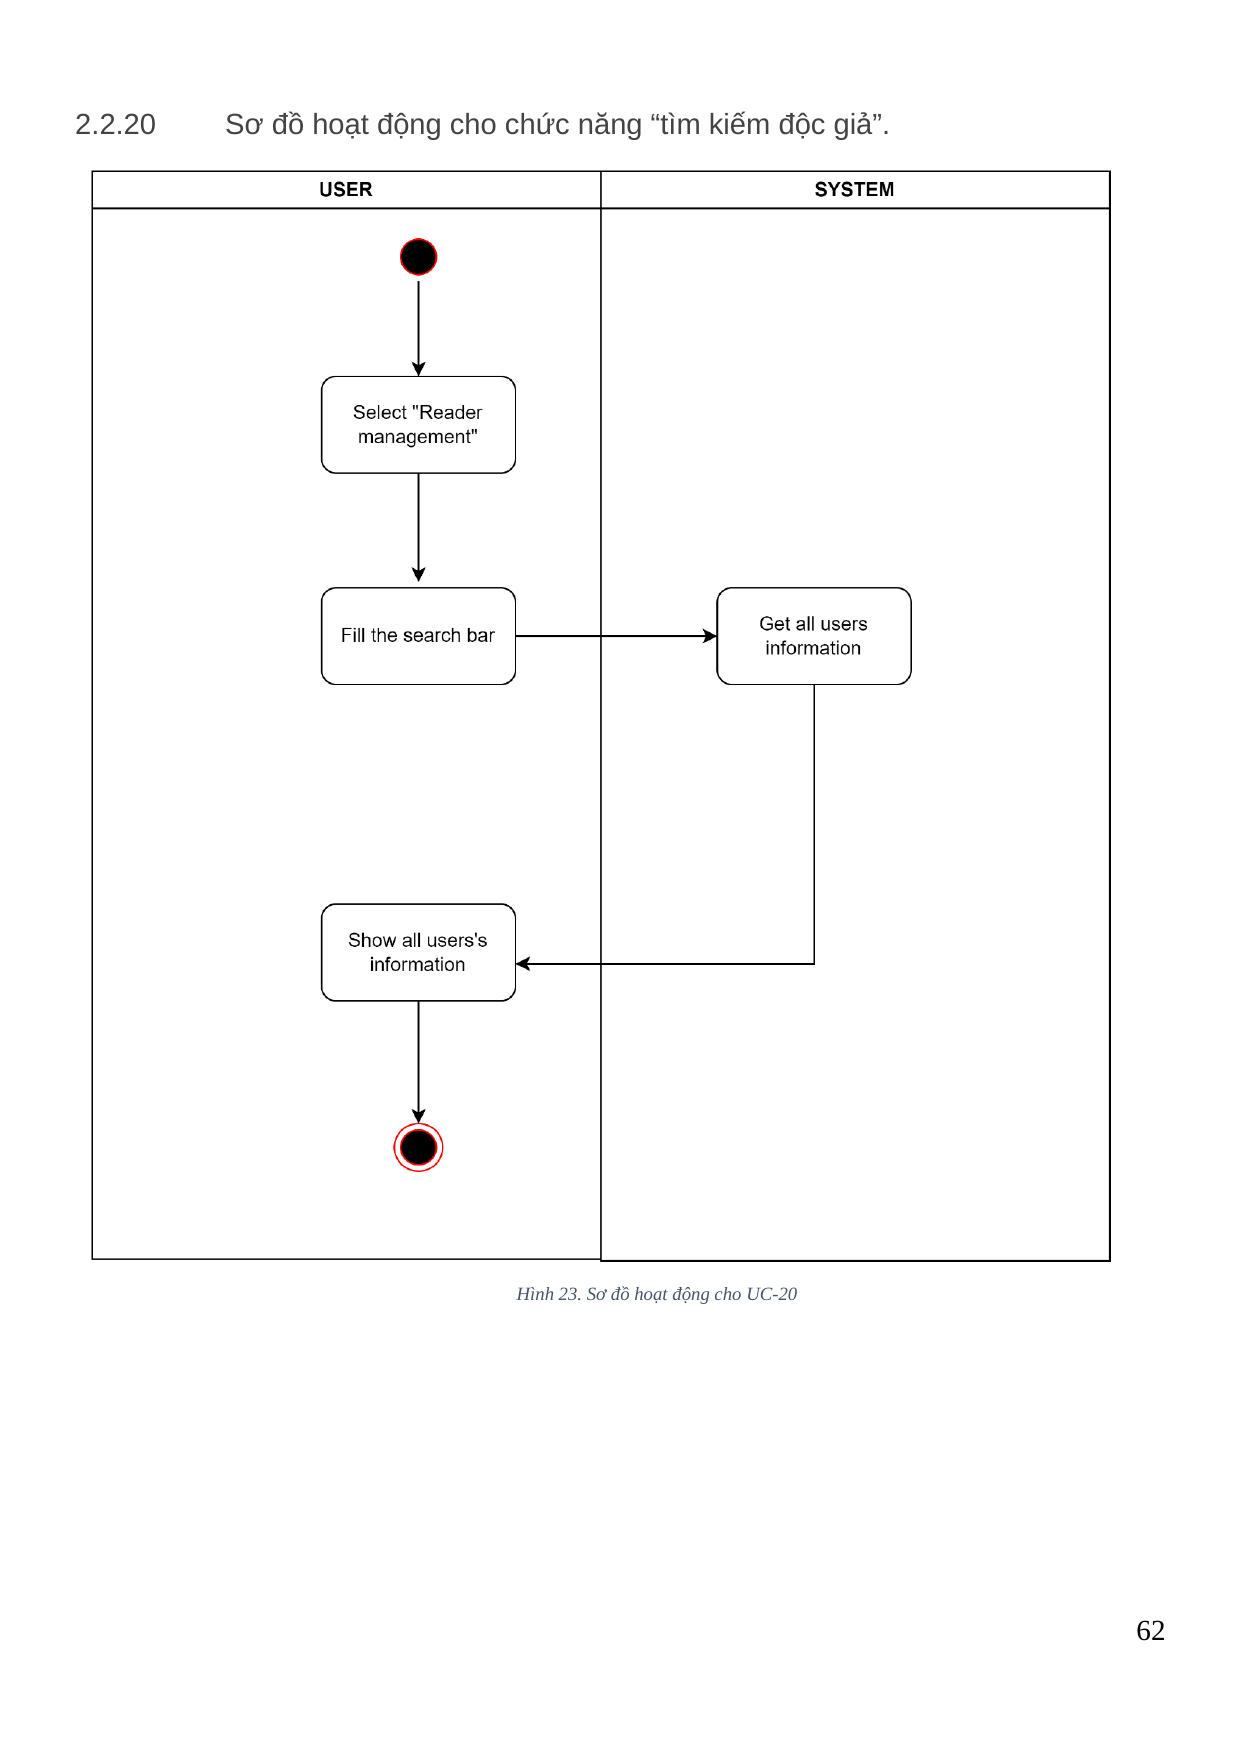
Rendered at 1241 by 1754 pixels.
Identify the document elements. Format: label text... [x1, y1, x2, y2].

subtitle Sơ đồ hoạt động cho chức năng “tìm kiếm độc giả”. [75, 107, 1165, 141]
picture [75, 154, 1128, 1279]
text Hình 23. Sơ đồ hoạt động cho UC-20 [75, 1283, 1165, 1304]
